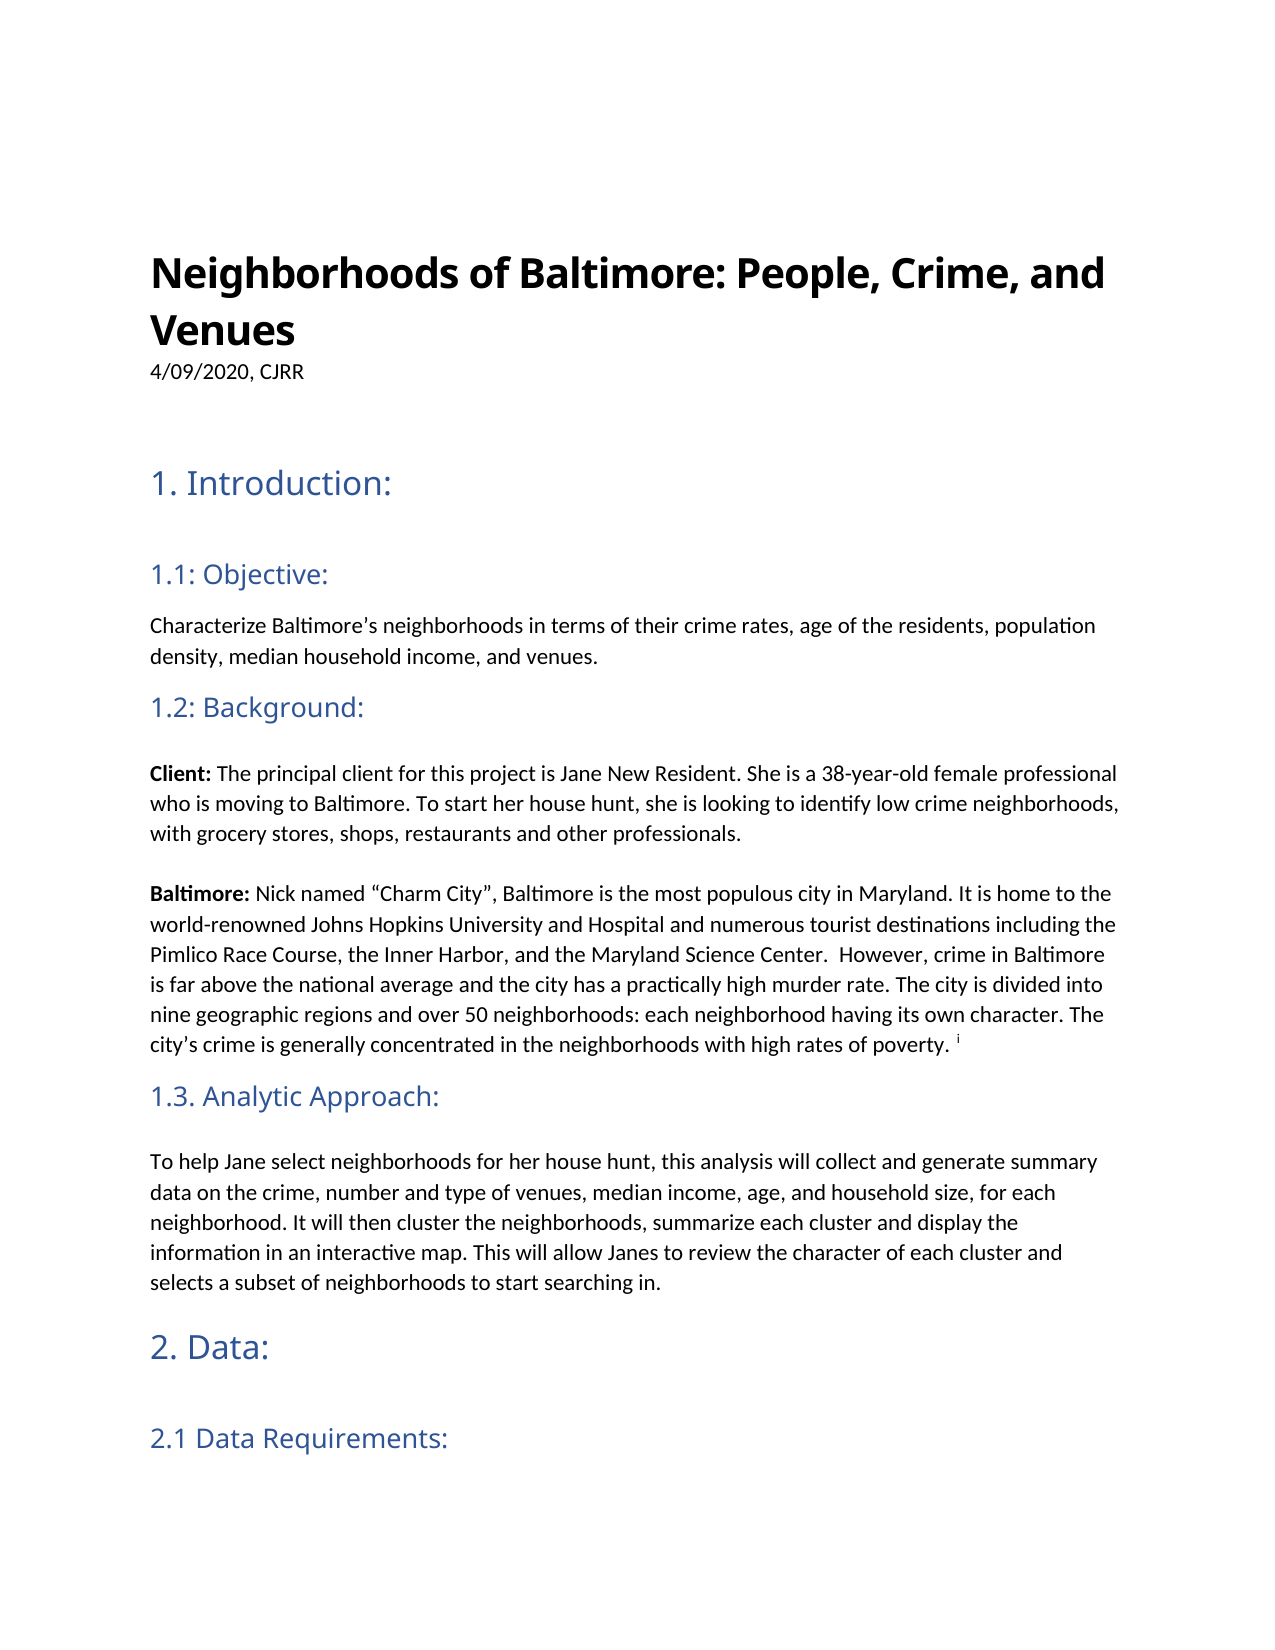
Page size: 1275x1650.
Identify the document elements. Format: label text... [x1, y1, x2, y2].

subtitle 1.2: Background: [150, 689, 1125, 726]
text 4/09/2020, CJRR [150, 357, 1125, 385]
text Baltimore: Nick named “Charm City”, Baltimore is the most populous city in Maryland. It is home to the world-renowned Johns Hopkins University and Hospital and numerous tourist destinations including the Pimlico Race Course, the Inner Harbor, and the Maryland Science Center. However, crime in Baltimore is far above the national average and the city has a practically high murder rate. The city is divided into nine geographic regions and over 50 neighborhoods: each neighborhood having its own character. The city’s crime is generally concentrated in the neighborhoods with high rates of poverty. [150, 879, 1125, 1059]
subtitle 1. Introduction: [150, 459, 1125, 505]
text To help Jane select neighborhoods for her house hunt, this analysis will collect and generate summary data on the crime, number and type of venues, median income, age, and household size, for each neighborhood. It will then cluster the neighborhoods, summarize each cluster and display the information in an interactive map. This will allow Janes to review the character of each cluster and selects a subset of neighborhoods to start searching in. [150, 1147, 1125, 1296]
text 2.1 Data Requirements: [150, 1419, 1125, 1456]
subtitle 1.3. Analytic Approach: [150, 1077, 1125, 1114]
subtitle 2. Data: [150, 1323, 1125, 1369]
title Neighborhoods of Baltimore: People, Crime, and Venues [150, 244, 1125, 357]
text Characterize Baltimore’s neighborhoods in terms of their crime rates, age of the residents, population density, median household income, and venues. [150, 612, 1125, 670]
text 1.1: Objective: [150, 555, 1125, 592]
text Client: The principal client for this project is Jane New Resident. She is a 38-year-old female professional who is moving to Baltimore. To start her house hunt, she is looking to identify low crime neighborhoods, with grocery stores, shops, restaurants and other professionals. [150, 759, 1125, 847]
